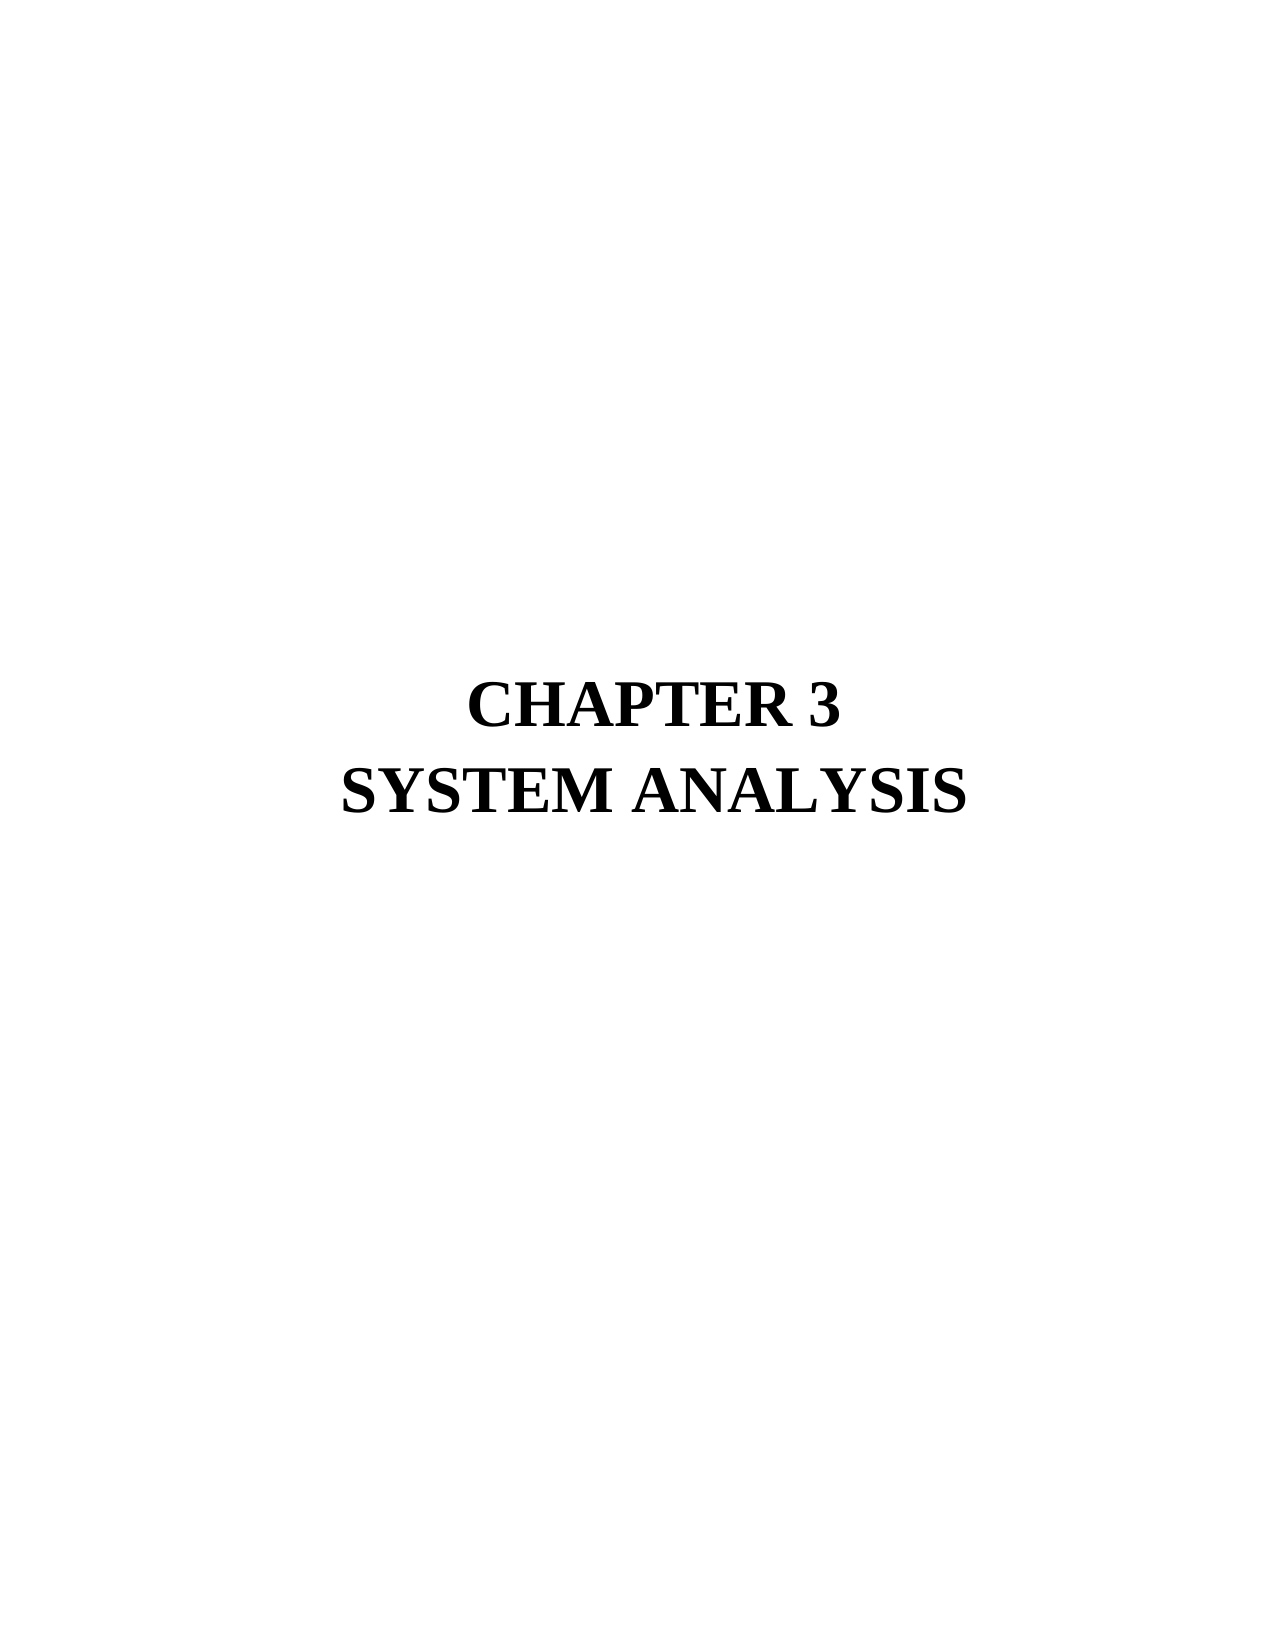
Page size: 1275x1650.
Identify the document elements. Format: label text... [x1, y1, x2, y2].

text SYSTEM ANALYSIS [146, 750, 1162, 827]
text CHAPTER 3 [146, 664, 1162, 740]
